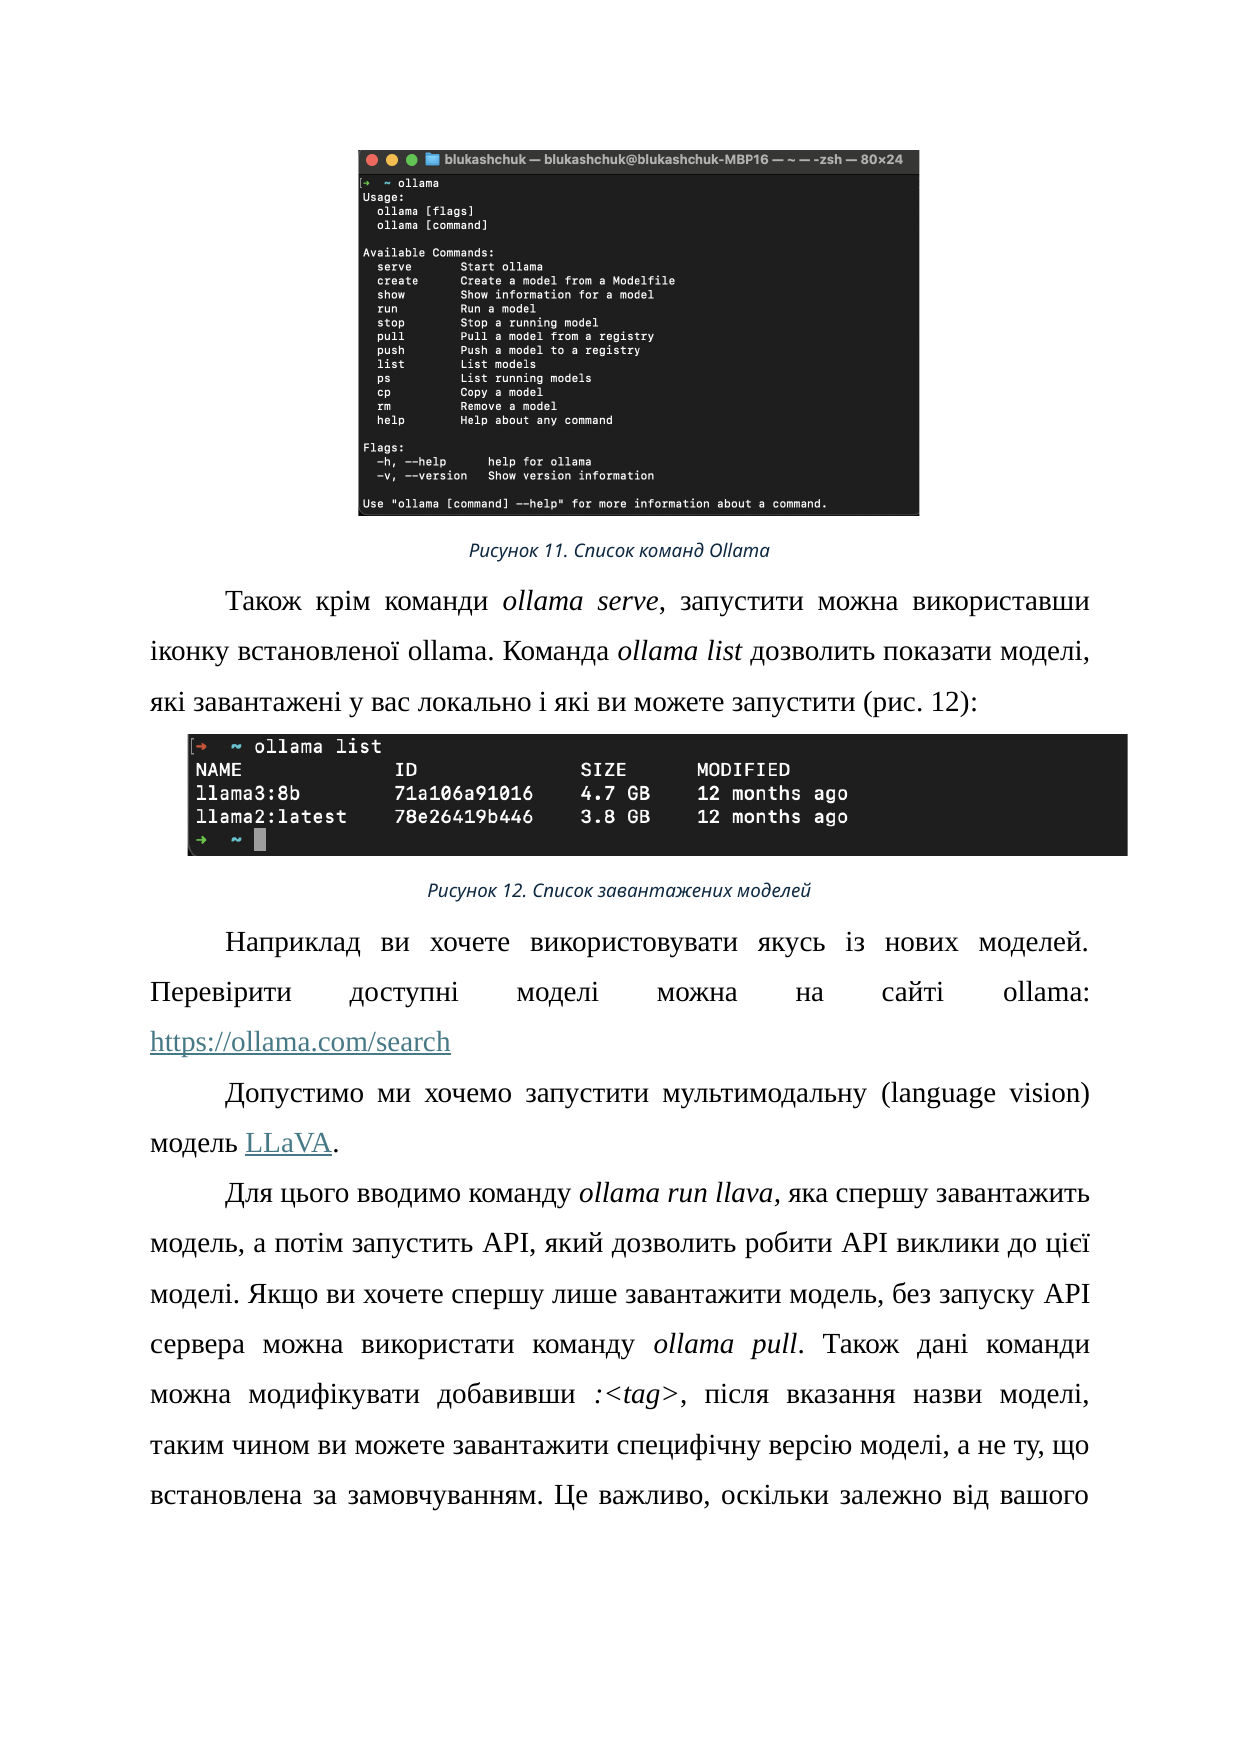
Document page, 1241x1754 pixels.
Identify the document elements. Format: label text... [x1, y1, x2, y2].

picture [358, 150, 920, 516]
text Наприклад ви хочете використовувати якусь із нових моделей. Перевірити доступні моделі можна на сайті ollama: https://ollama.com/search [150, 924, 1090, 1058]
text Рисунок 12. Список завантажених моделей [150, 877, 1090, 903]
picture [187, 734, 1128, 856]
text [150, 1175, 1090, 1511]
text Допустимо ми хочемо запустити мультимодальну (language vision) модель LLaVA. [150, 1075, 1090, 1158]
text Також крім команди ollama serve, запустити можна використавши іконку встановленої ollama. Команда ollama list дозволить показати моделі, які завантажені у вас локально і які ви можете запустити (рис. 12): [150, 583, 1090, 717]
text Рисунок 11. Список команд Ollama [150, 537, 1090, 562]
